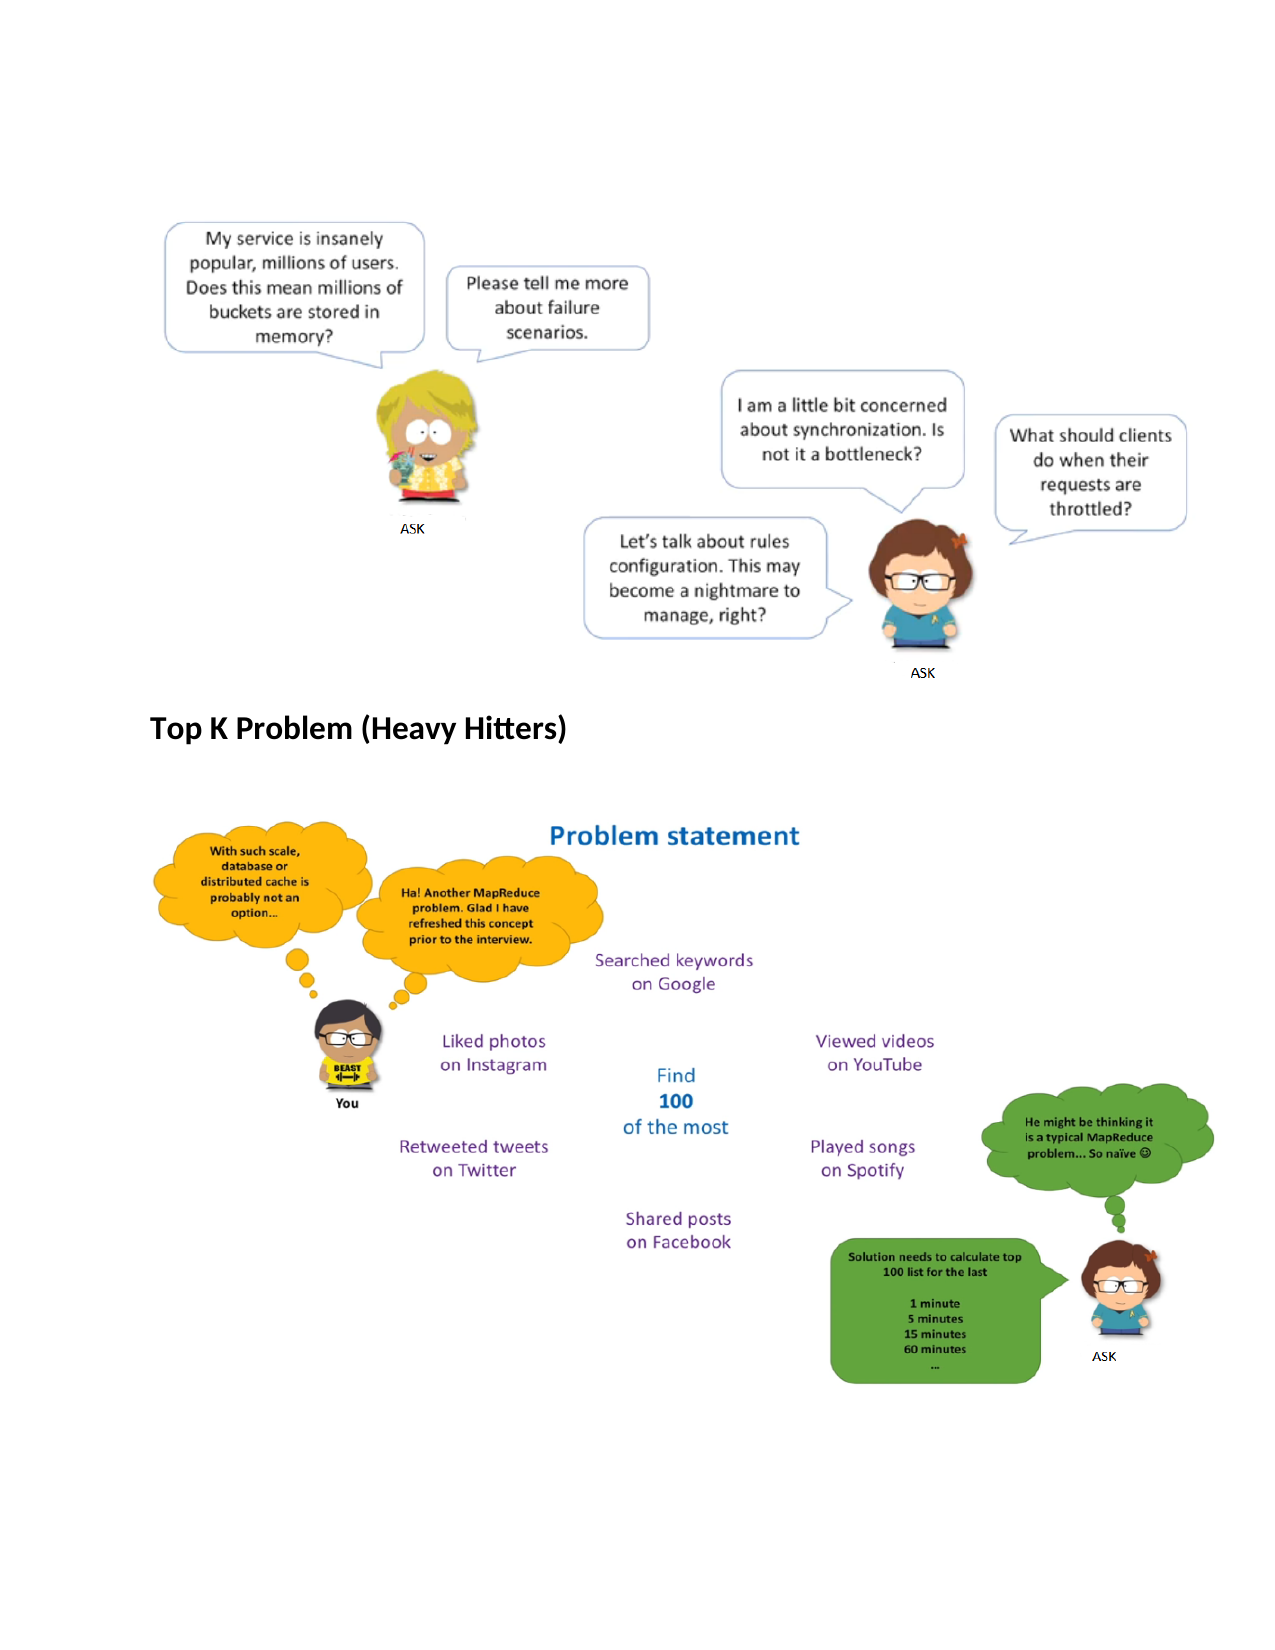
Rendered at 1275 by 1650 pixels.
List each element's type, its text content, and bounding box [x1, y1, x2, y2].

picture [150, 150, 1204, 689]
text Top K Problem (Heavy Hitters) [150, 707, 1125, 748]
picture [150, 814, 1223, 1389]
